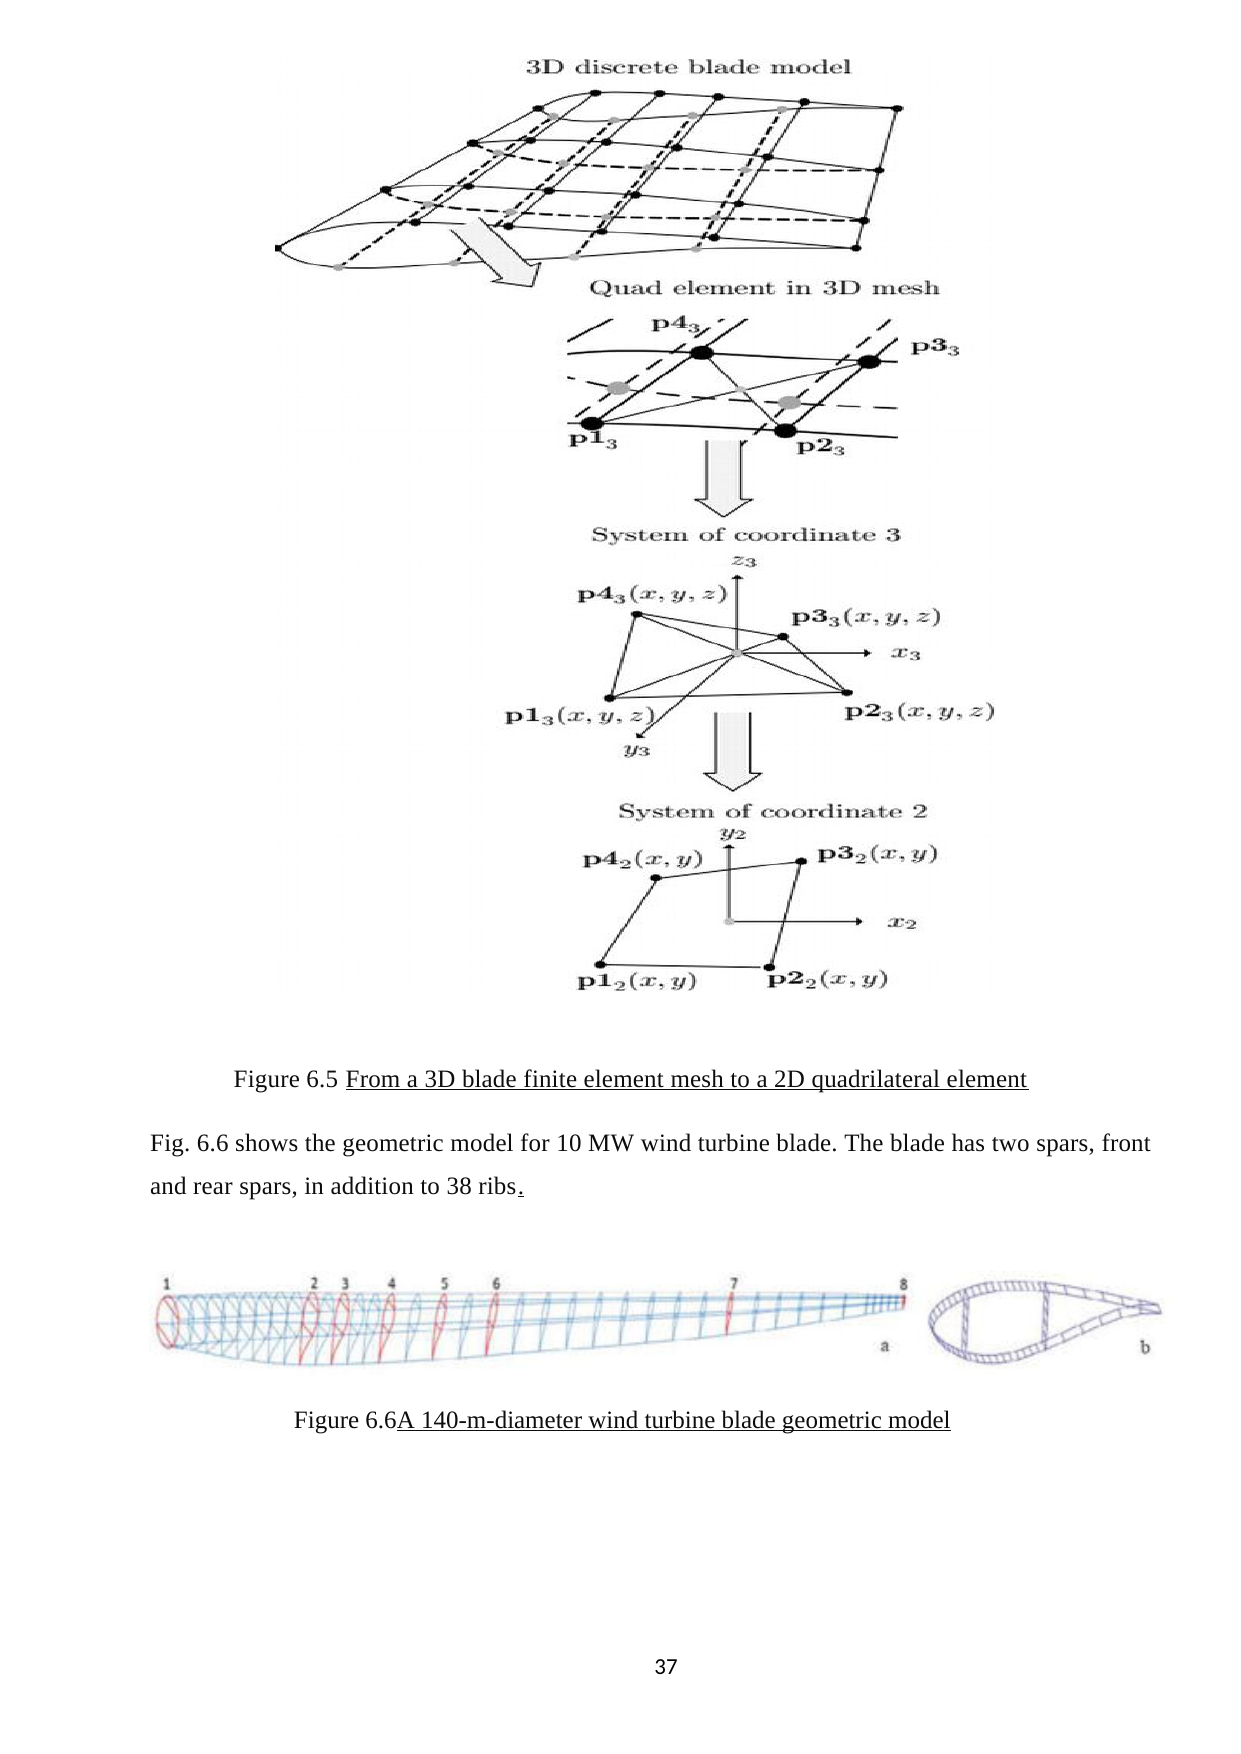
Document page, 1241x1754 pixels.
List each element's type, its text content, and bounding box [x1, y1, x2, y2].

picture [148, 1271, 1174, 1376]
text Fig. 6.6 shows the geometric model for 10 MW wind turbine blade. The blade has two spars, front and rear spars, in addition to 38 ribs. [150, 1128, 1181, 1199]
picture [275, 59, 996, 991]
text Figure 6.5 From a 3D blade finite element mesh to a 2D quadrilateral element [150, 1064, 1181, 1092]
